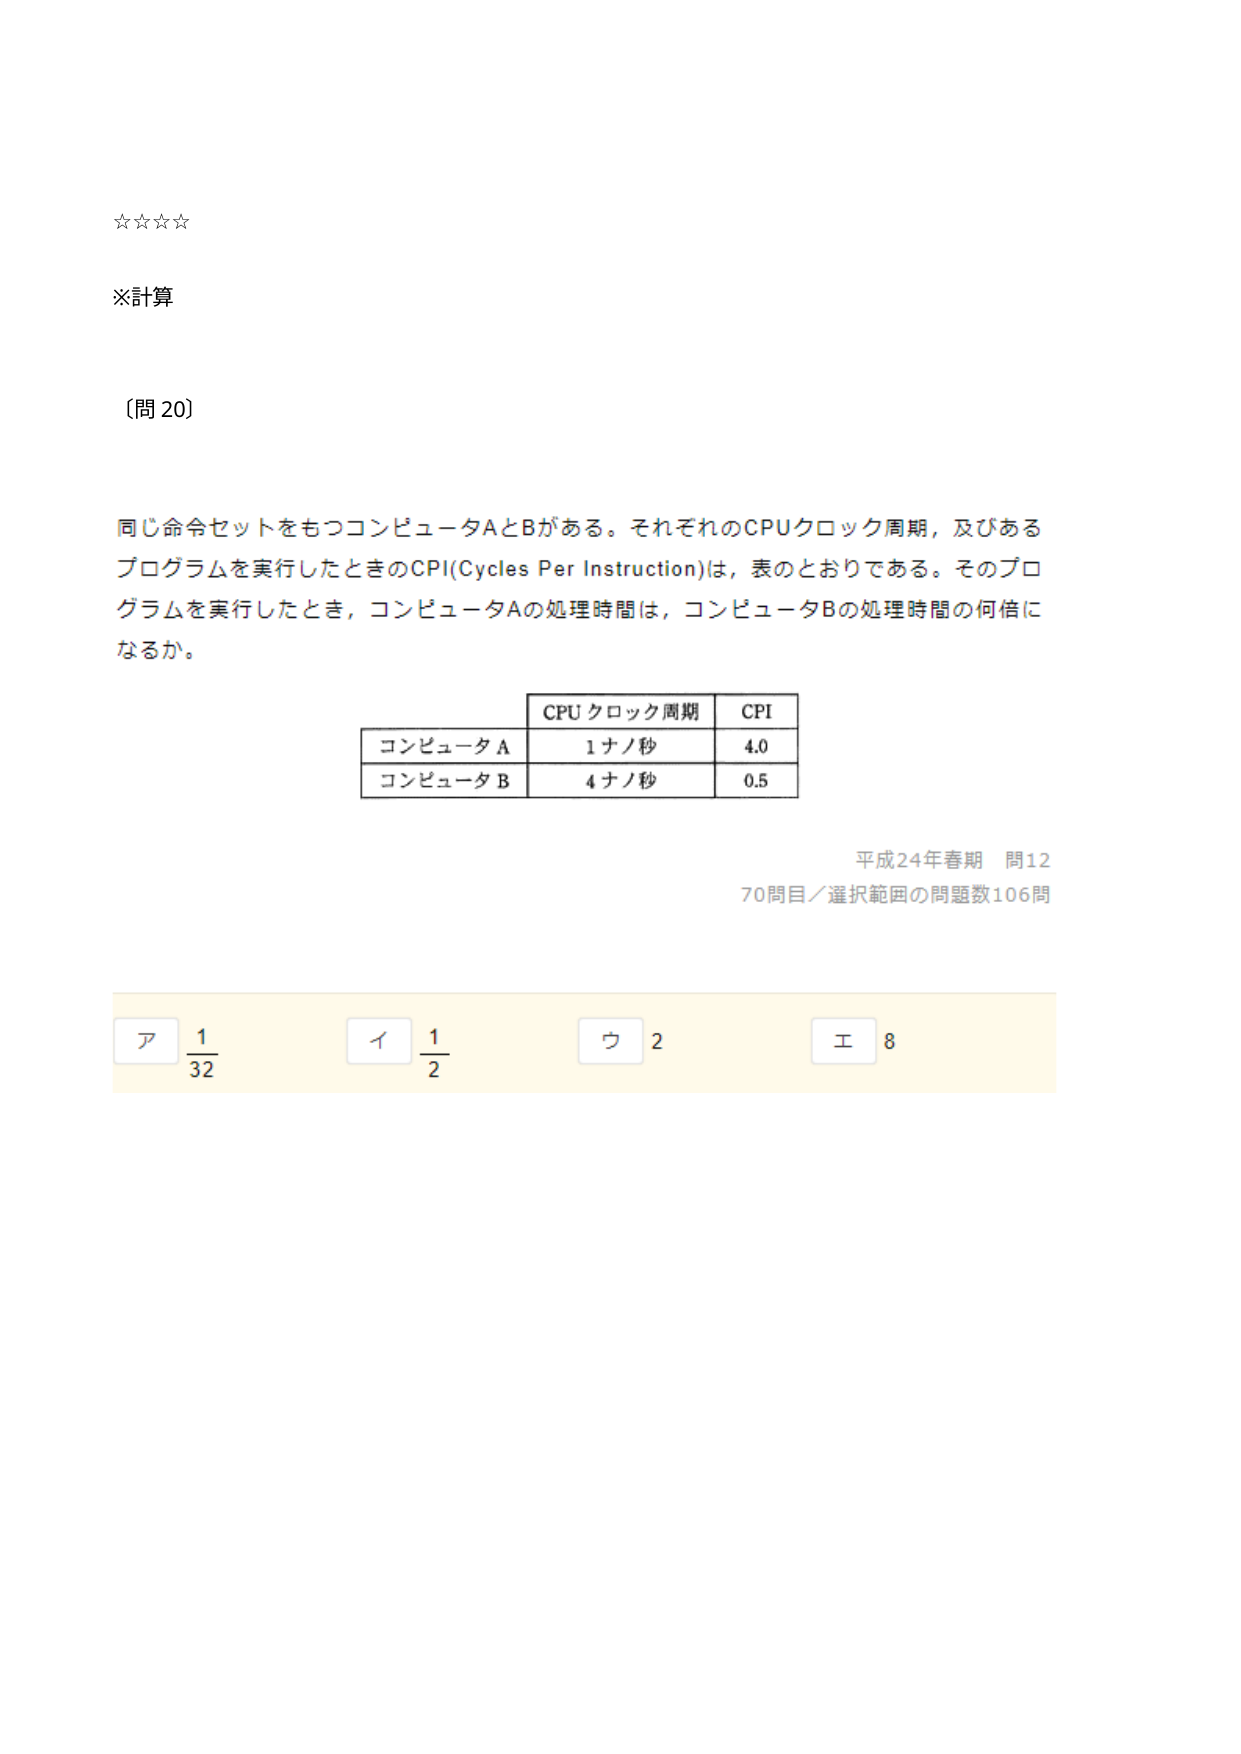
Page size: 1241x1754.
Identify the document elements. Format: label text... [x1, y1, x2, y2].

text 〔問20〕 [112, 389, 1128, 427]
text ※計算 [112, 277, 1128, 314]
text ☆☆☆☆ [112, 202, 1128, 239]
picture [112, 502, 1057, 1093]
